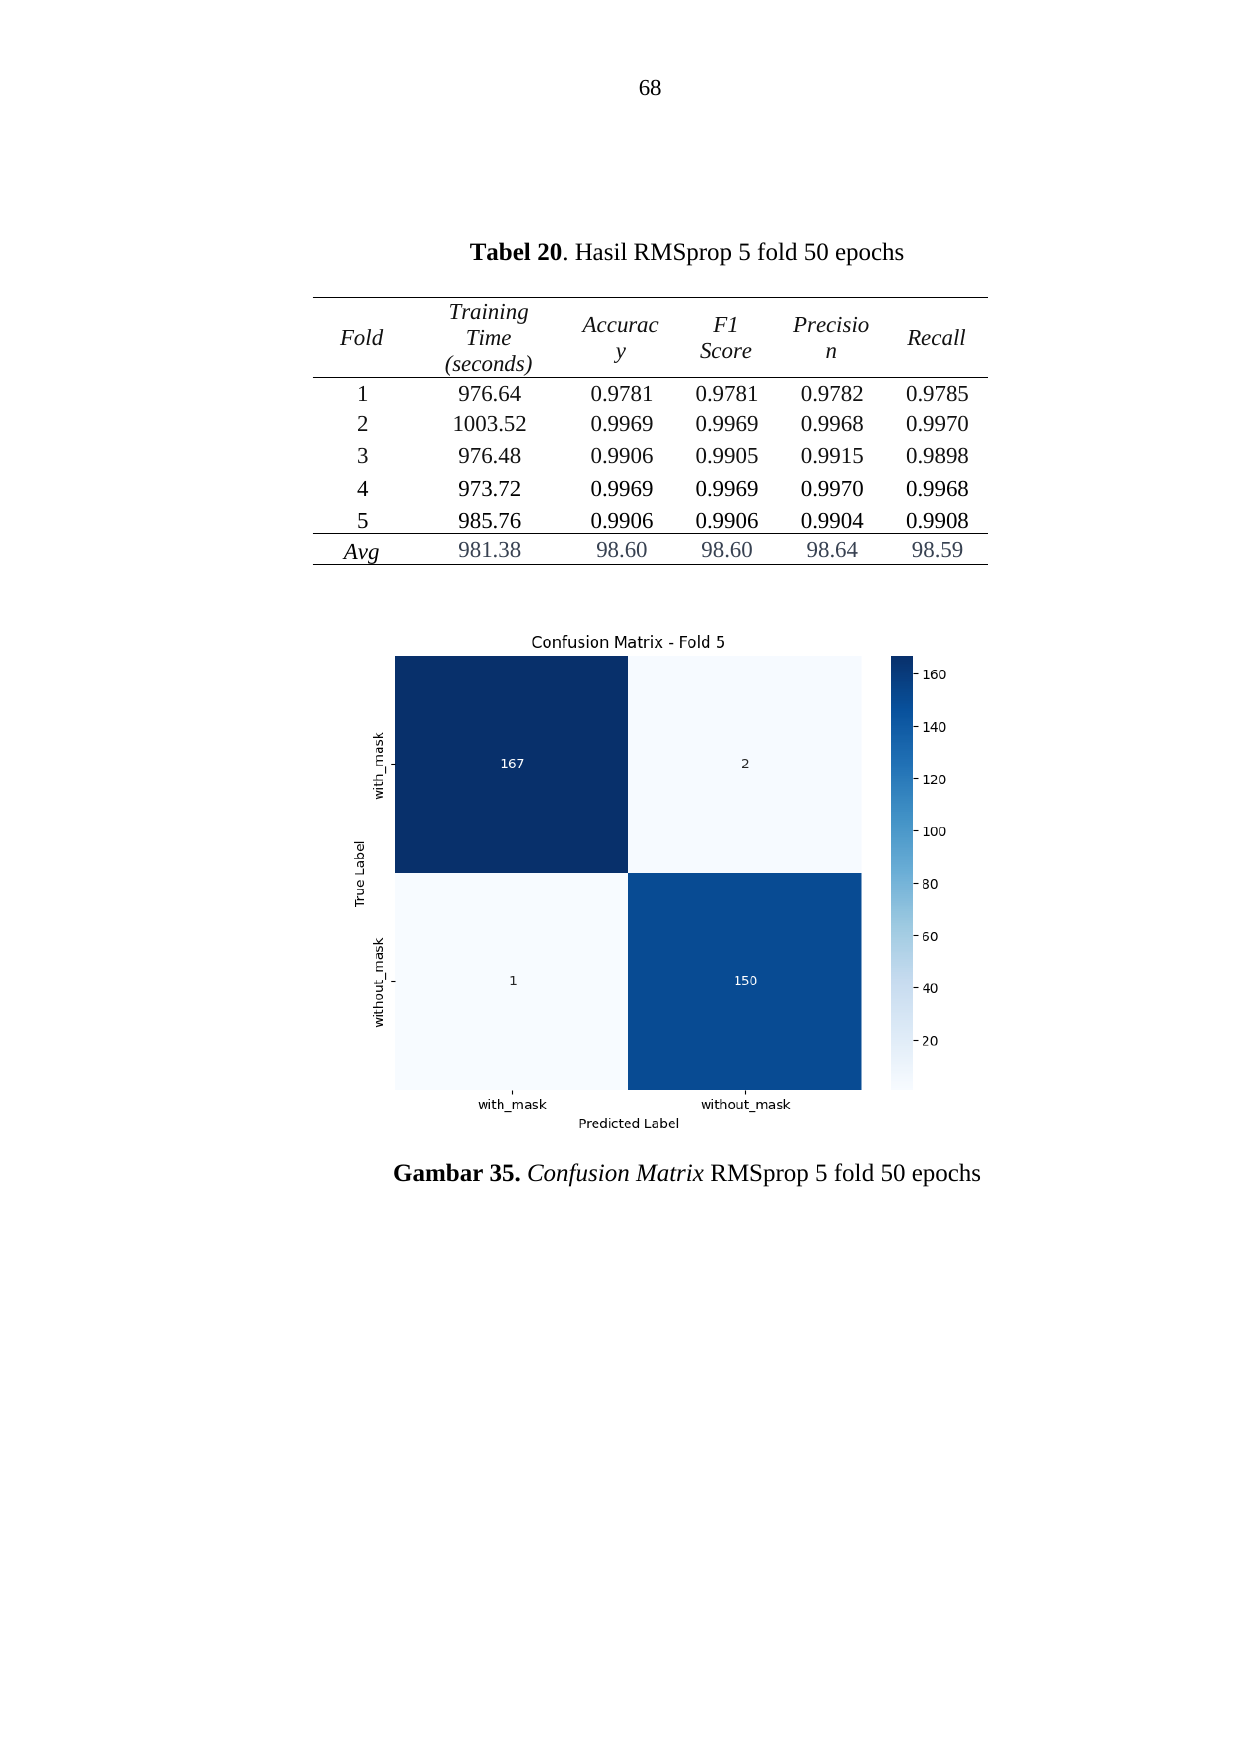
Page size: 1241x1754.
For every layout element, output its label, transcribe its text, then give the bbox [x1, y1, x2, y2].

table_header Training Time (seconds) [413, 298, 567, 377]
picture [345, 625, 955, 1139]
table_cell 98.64 [777, 534, 887, 564]
table_cell 0.9915 [777, 439, 887, 471]
table_cell 0.9969 [677, 471, 777, 502]
table_cell 0.9904 [777, 502, 887, 533]
table_cell 0.9969 [567, 408, 677, 439]
table_cell 0.9905 [677, 439, 777, 471]
table_header F1 Score [677, 298, 777, 377]
table_cell 2 [313, 408, 412, 439]
table_cell 976.48 [413, 439, 567, 471]
table_cell 0.9781 [567, 378, 677, 408]
table_cell 0.9908 [887, 502, 987, 533]
table_cell 3 [313, 439, 412, 471]
table_cell 0.9968 [887, 471, 987, 502]
table_cell 0.9785 [887, 378, 987, 408]
table_cell 0.9970 [887, 408, 987, 439]
table_cell 0.9906 [567, 502, 677, 533]
table_cell 973.72 [413, 471, 567, 502]
table_cell 985.76 [413, 502, 567, 533]
table_cell 1 [313, 378, 412, 408]
table_cell 5 [313, 502, 412, 533]
table_header Fold [313, 298, 412, 377]
table_cell 0.9906 [677, 502, 777, 533]
table_cell 0.9782 [777, 378, 887, 408]
table_cell Avg [313, 534, 412, 564]
table_cell 0.9968 [777, 408, 887, 439]
table_cell 981.38 [413, 534, 567, 564]
table_header Accuracy [567, 298, 677, 377]
table_cell 1003.52 [413, 408, 567, 439]
table_cell 976.64 [413, 378, 567, 408]
table_cell 0.9969 [567, 471, 677, 502]
table_cell 0.9970 [777, 471, 887, 502]
table_cell 0.9781 [677, 378, 777, 408]
text Tabel 20. Hasil RMSprop 5 fold 50 epochs [311, 237, 1063, 266]
table_cell 98.59 [887, 534, 987, 564]
table_header Precision [777, 298, 887, 377]
table_cell 0.9898 [887, 439, 987, 471]
table_cell 4 [313, 471, 412, 502]
table_cell 0.9906 [567, 439, 677, 471]
table_cell 0.9969 [677, 408, 777, 439]
table_cell 98.60 [567, 534, 677, 564]
table_cell 98.60 [677, 534, 777, 564]
table_header Recall [887, 298, 987, 377]
